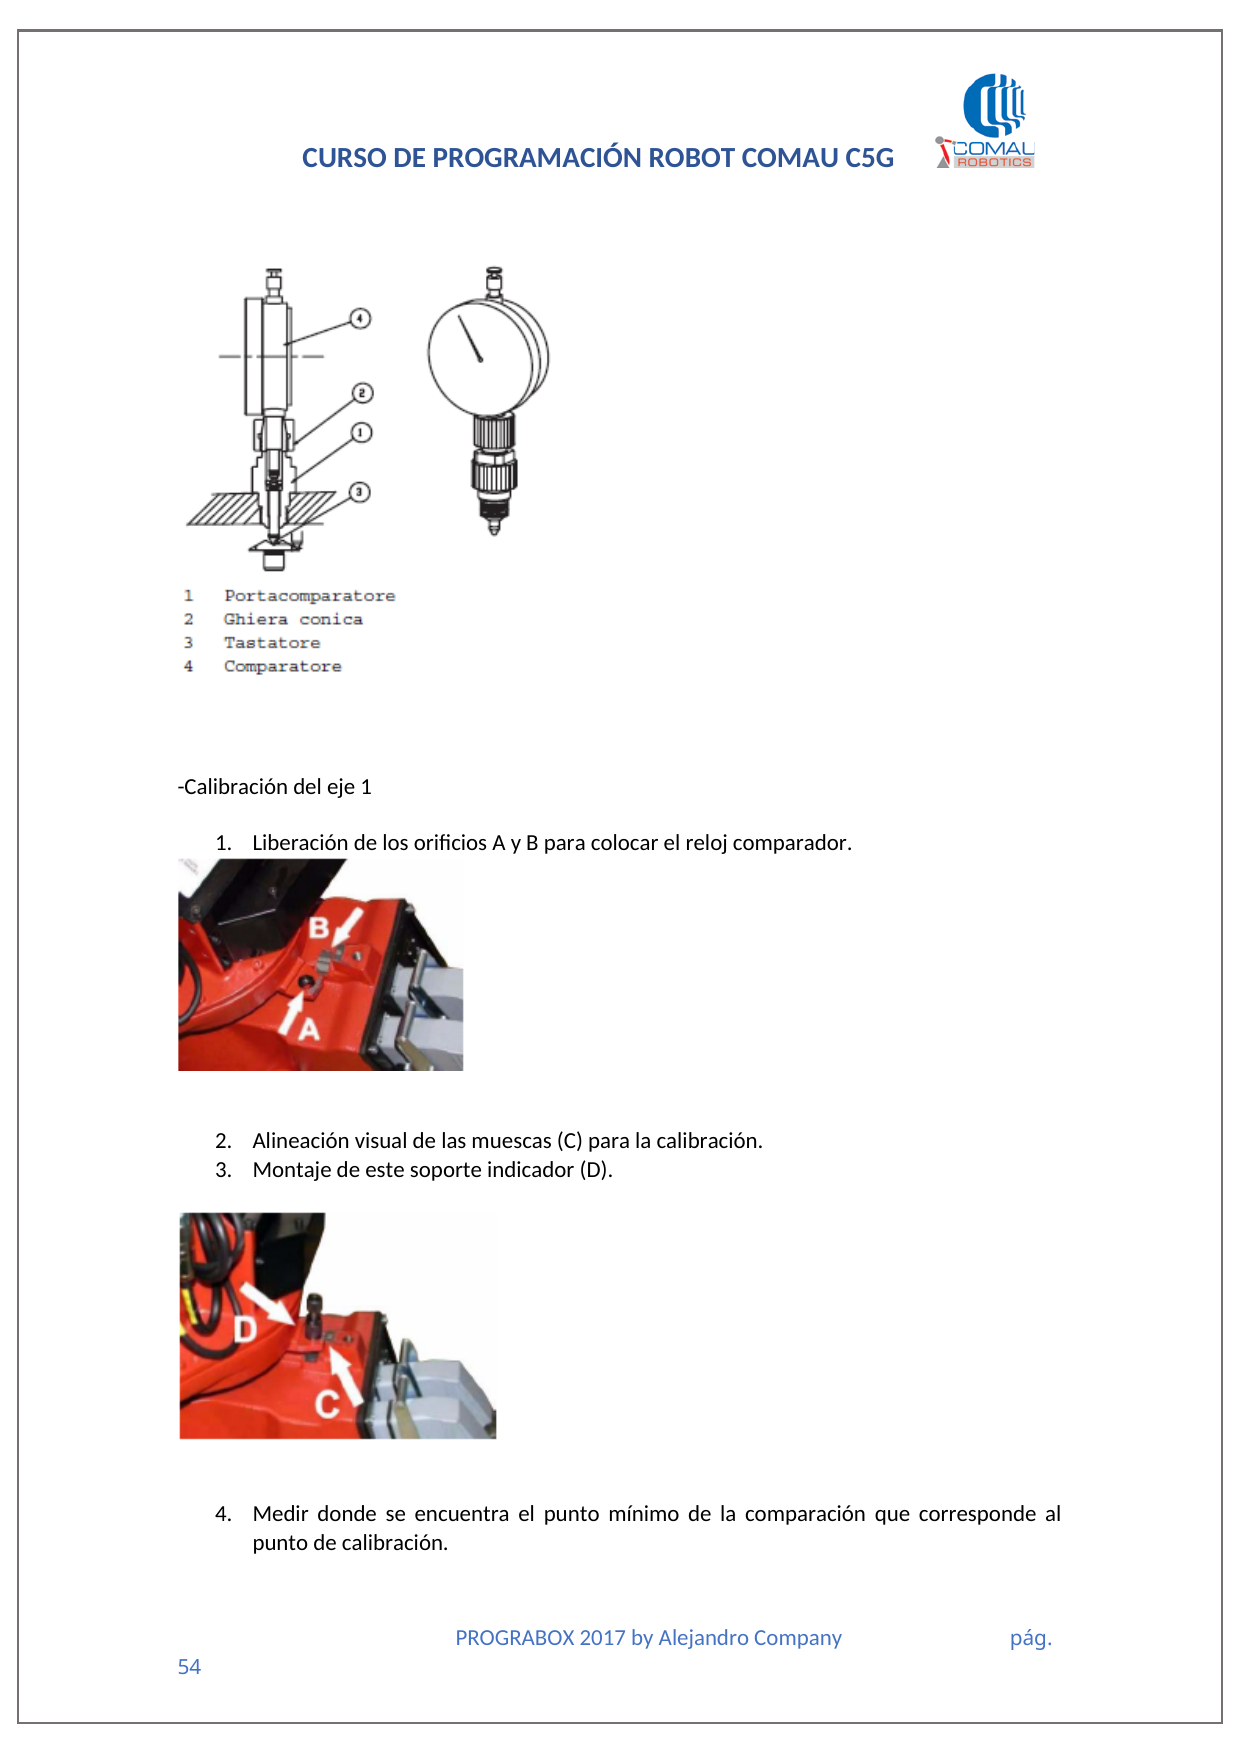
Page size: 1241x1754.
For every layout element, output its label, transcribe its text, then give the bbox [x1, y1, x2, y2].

picture [177, 1210, 531, 1444]
text -Calibración del eje 1 [177, 772, 1063, 801]
list Liberación de los orificios A y B para colocar el reloj comparador. [215, 828, 1063, 857]
list Alineación visual de las muescas (C) para la calibración. [215, 1127, 1063, 1155]
picture [177, 236, 596, 689]
picture [177, 856, 465, 1071]
list Montaje de este soporte indicador (D). [215, 1155, 1063, 1183]
list Medir donde se encuentra el punto mínimo de la comparación que corresponde al punto de calibración. [215, 1499, 1063, 1556]
